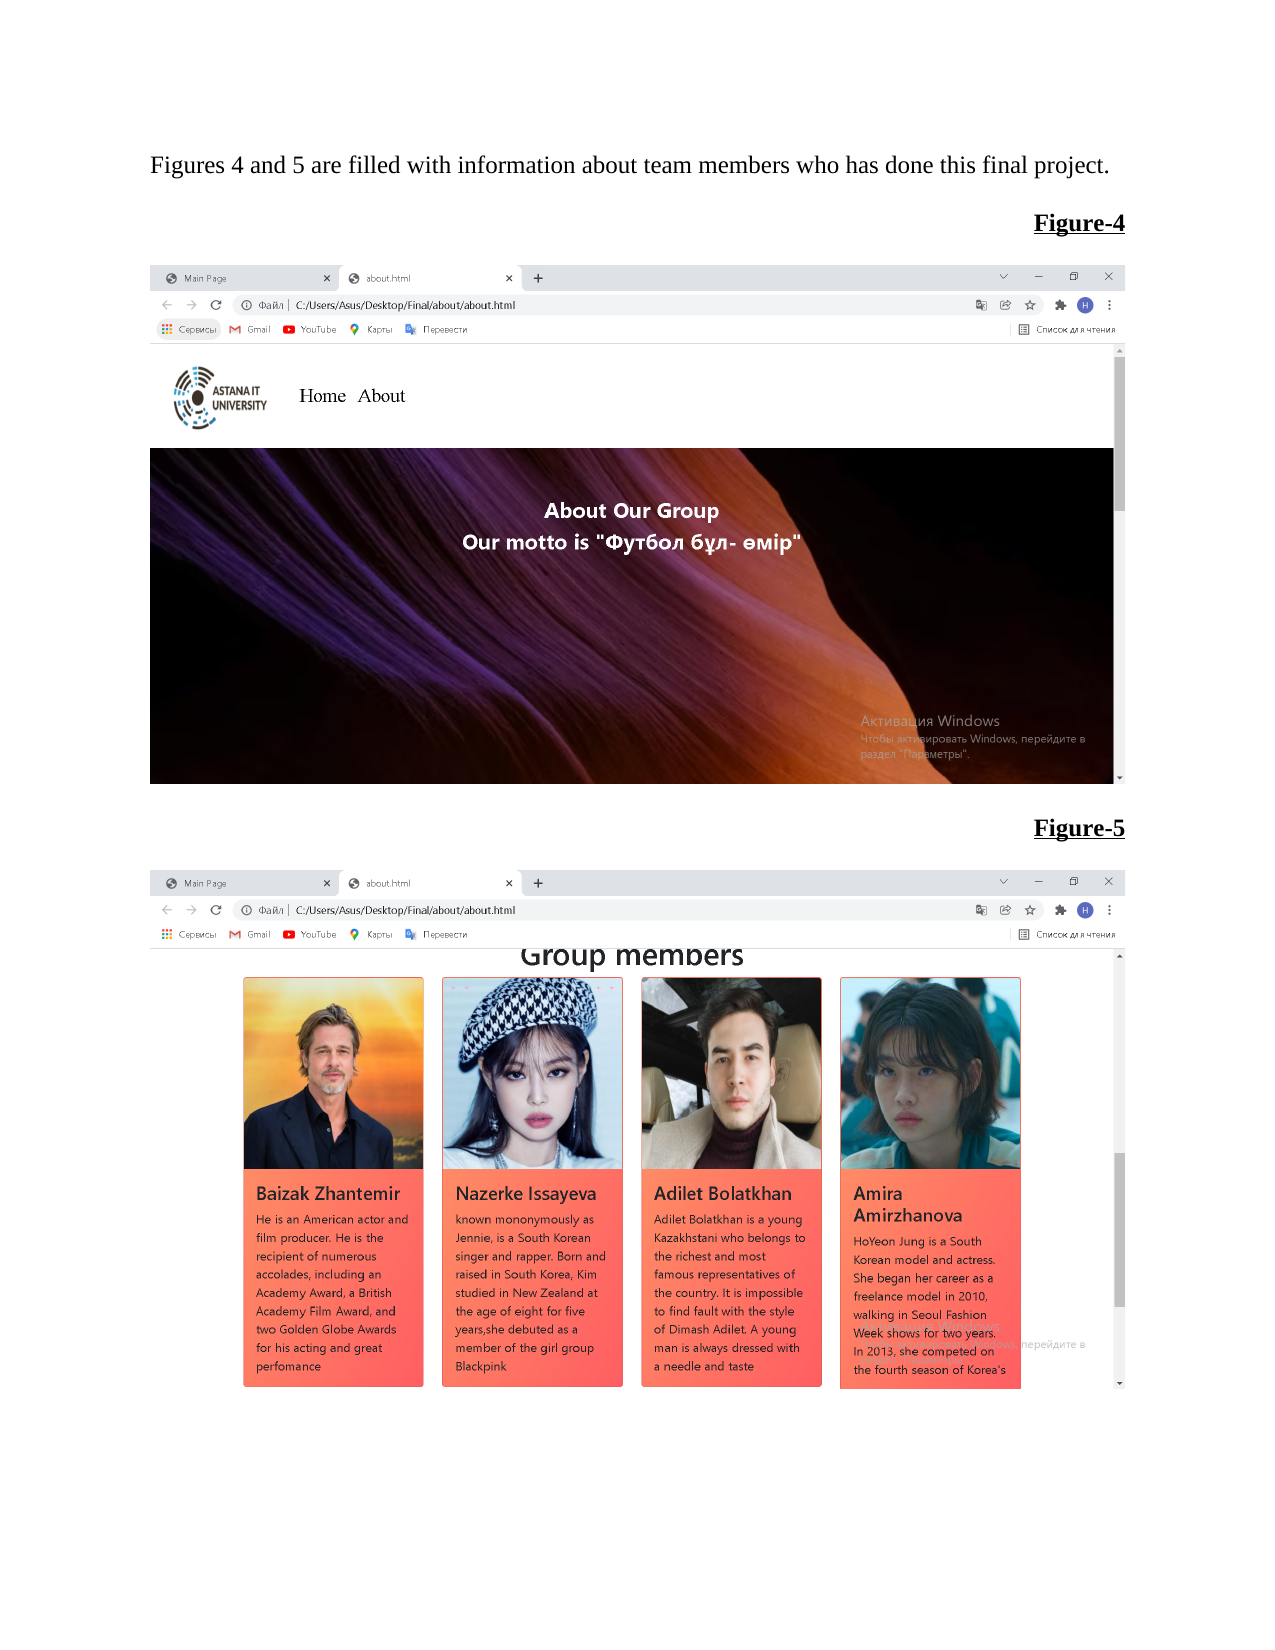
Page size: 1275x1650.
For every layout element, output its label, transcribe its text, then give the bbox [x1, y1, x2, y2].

text Figures 4 and 5 are filled with information about team members who has done this final project. [150, 150, 1125, 179]
text Figure-4 [150, 208, 1125, 237]
picture [150, 265, 1125, 784]
picture [150, 870, 1125, 1389]
text Figure-5 [150, 813, 1125, 842]
